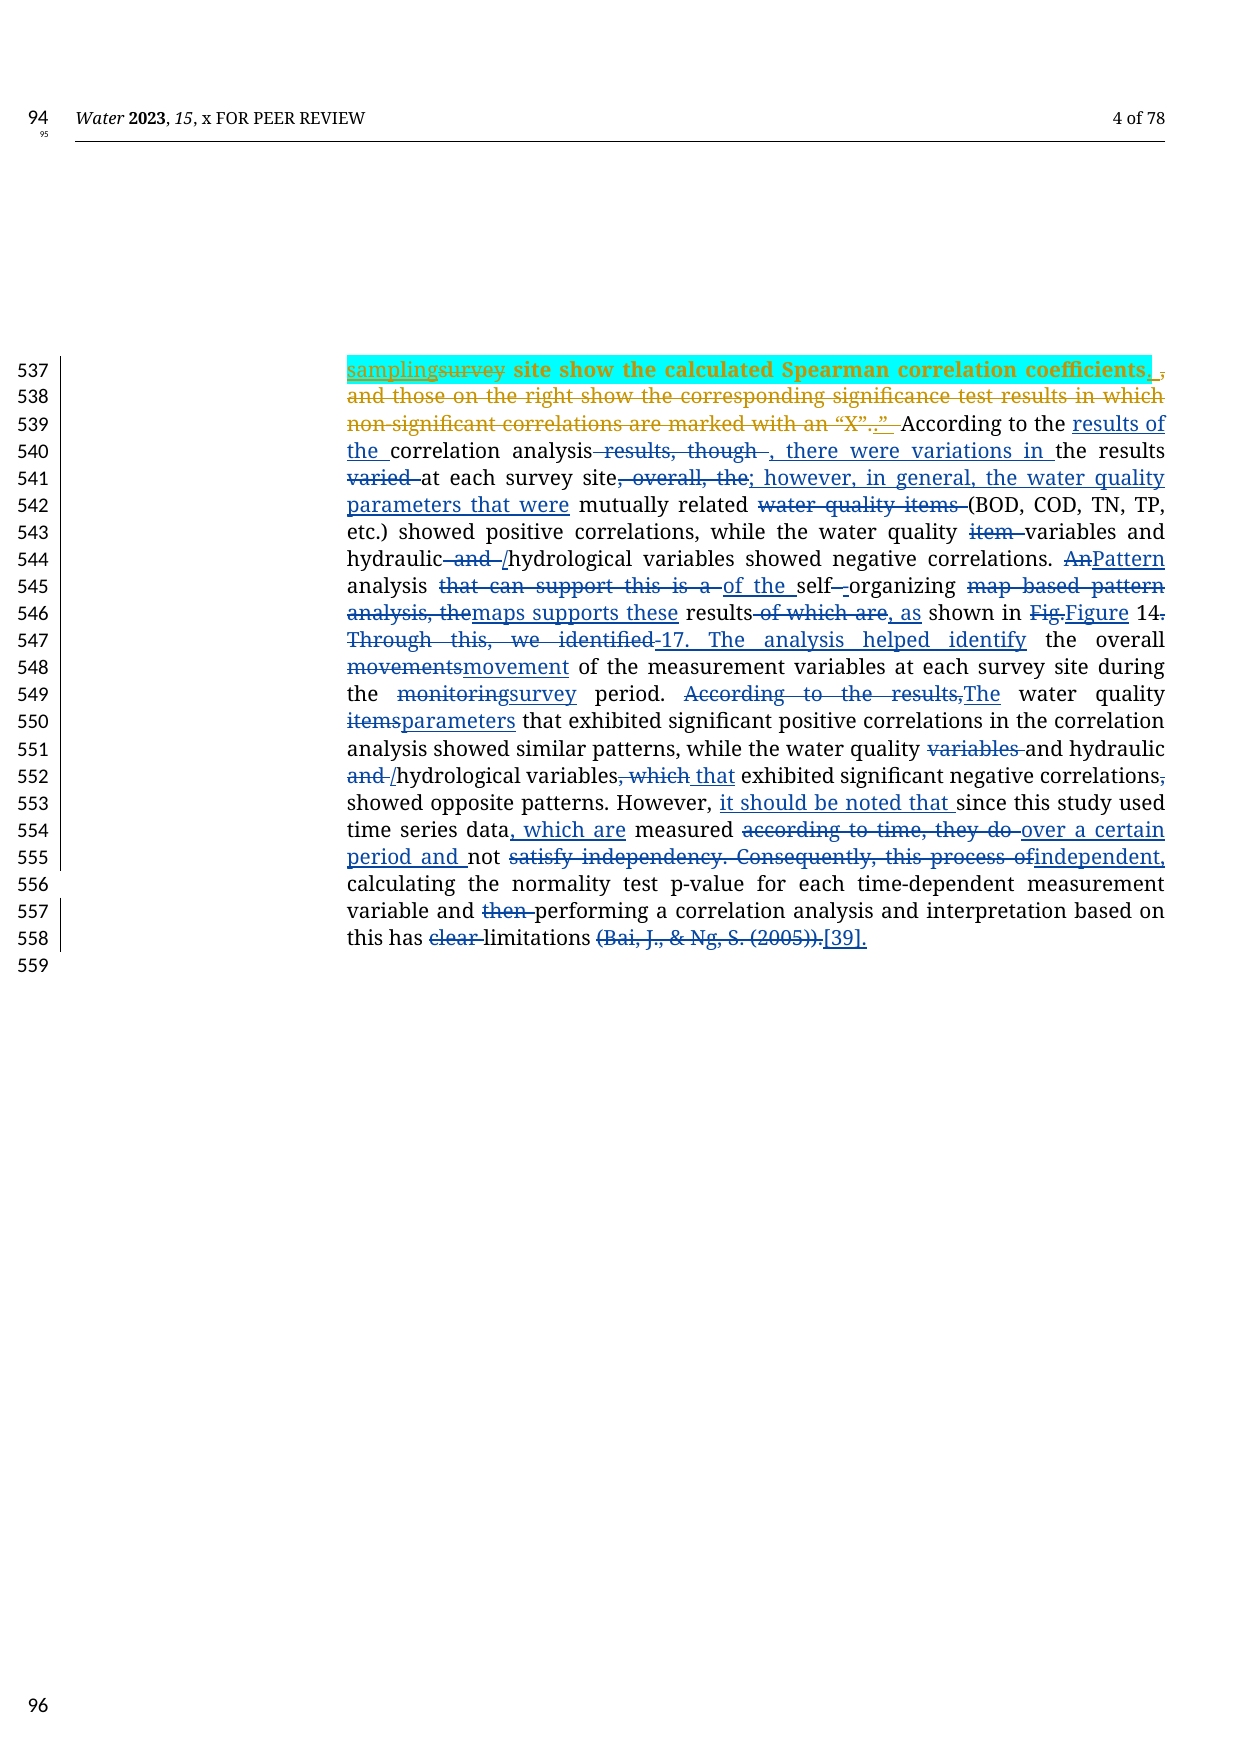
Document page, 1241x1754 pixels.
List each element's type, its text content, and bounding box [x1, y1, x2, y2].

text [347, 356, 1165, 398]
